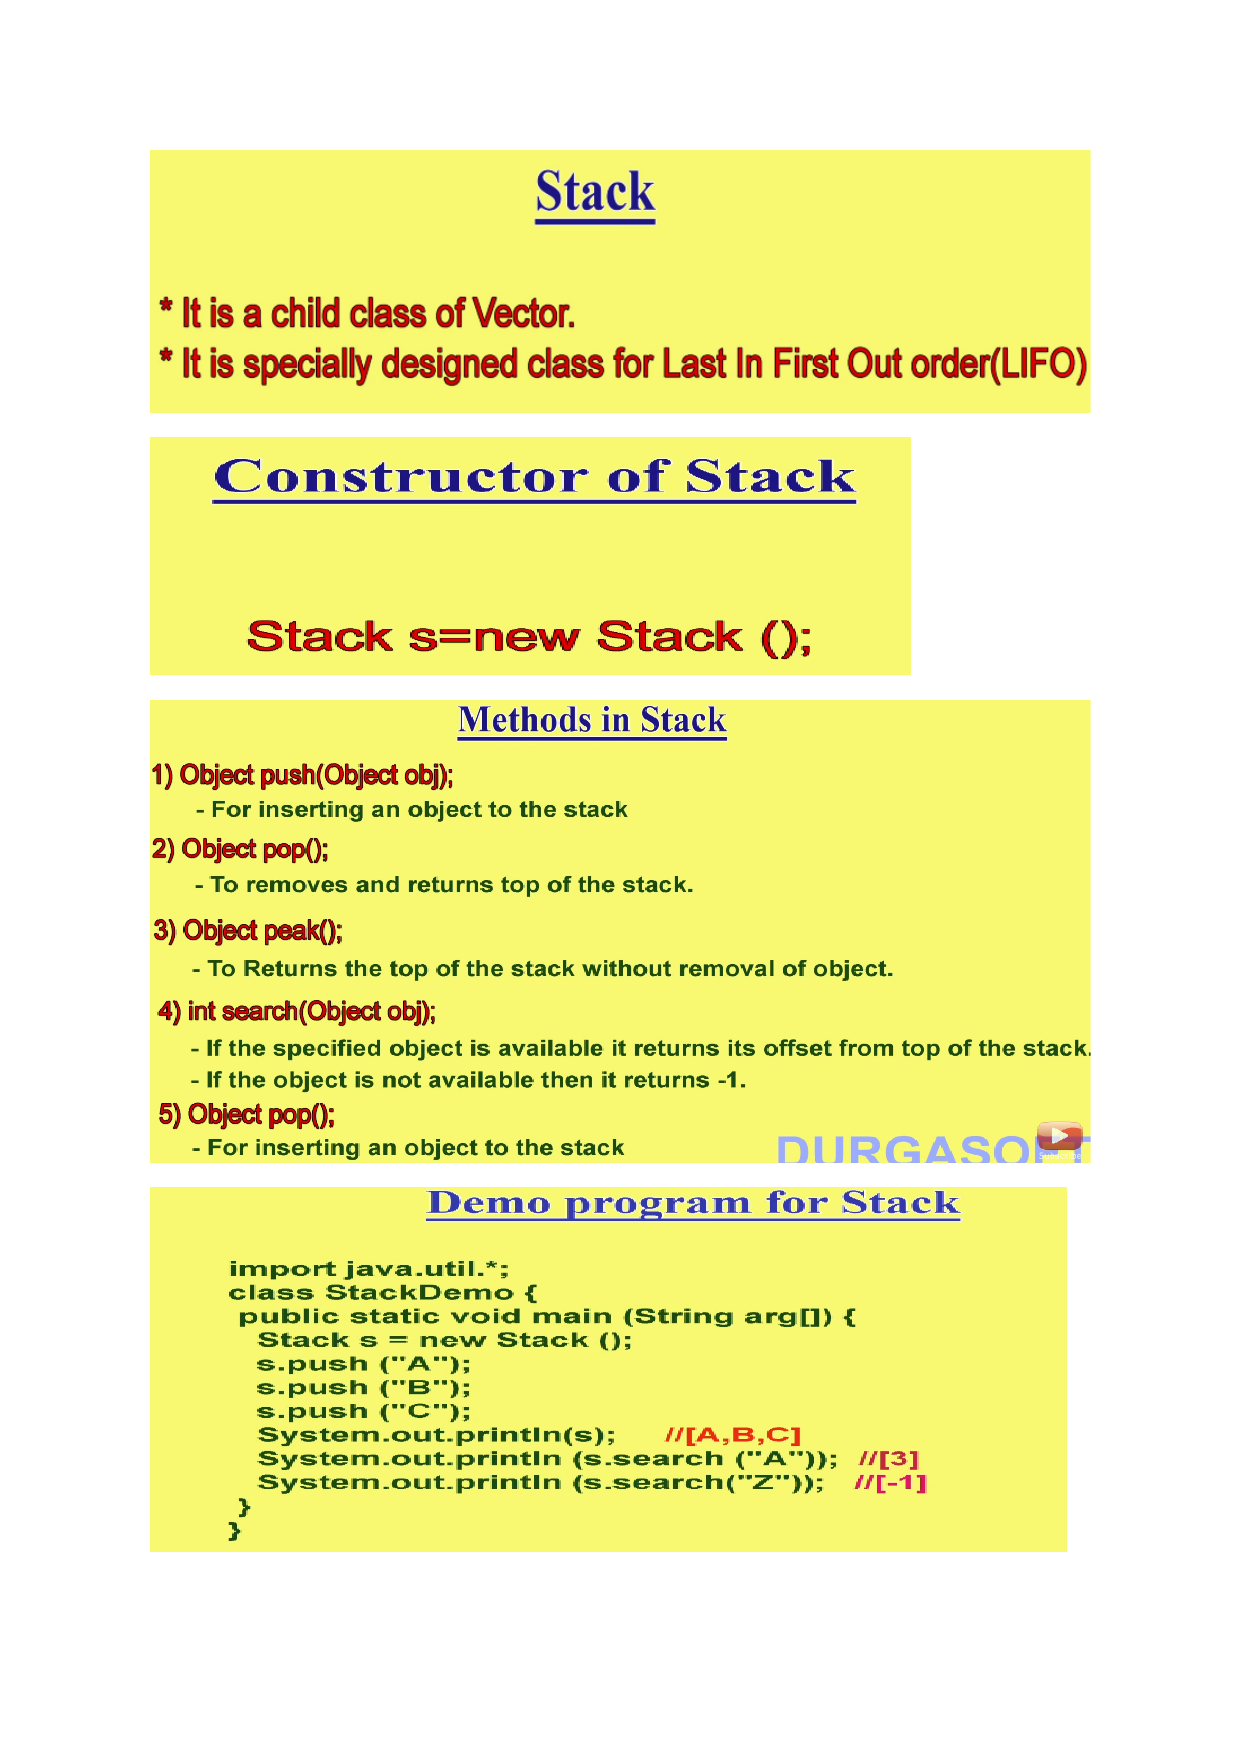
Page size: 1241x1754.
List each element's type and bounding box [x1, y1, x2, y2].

picture [150, 1187, 1068, 1552]
picture [150, 700, 1091, 1163]
picture [150, 437, 911, 675]
picture [150, 150, 1091, 413]
